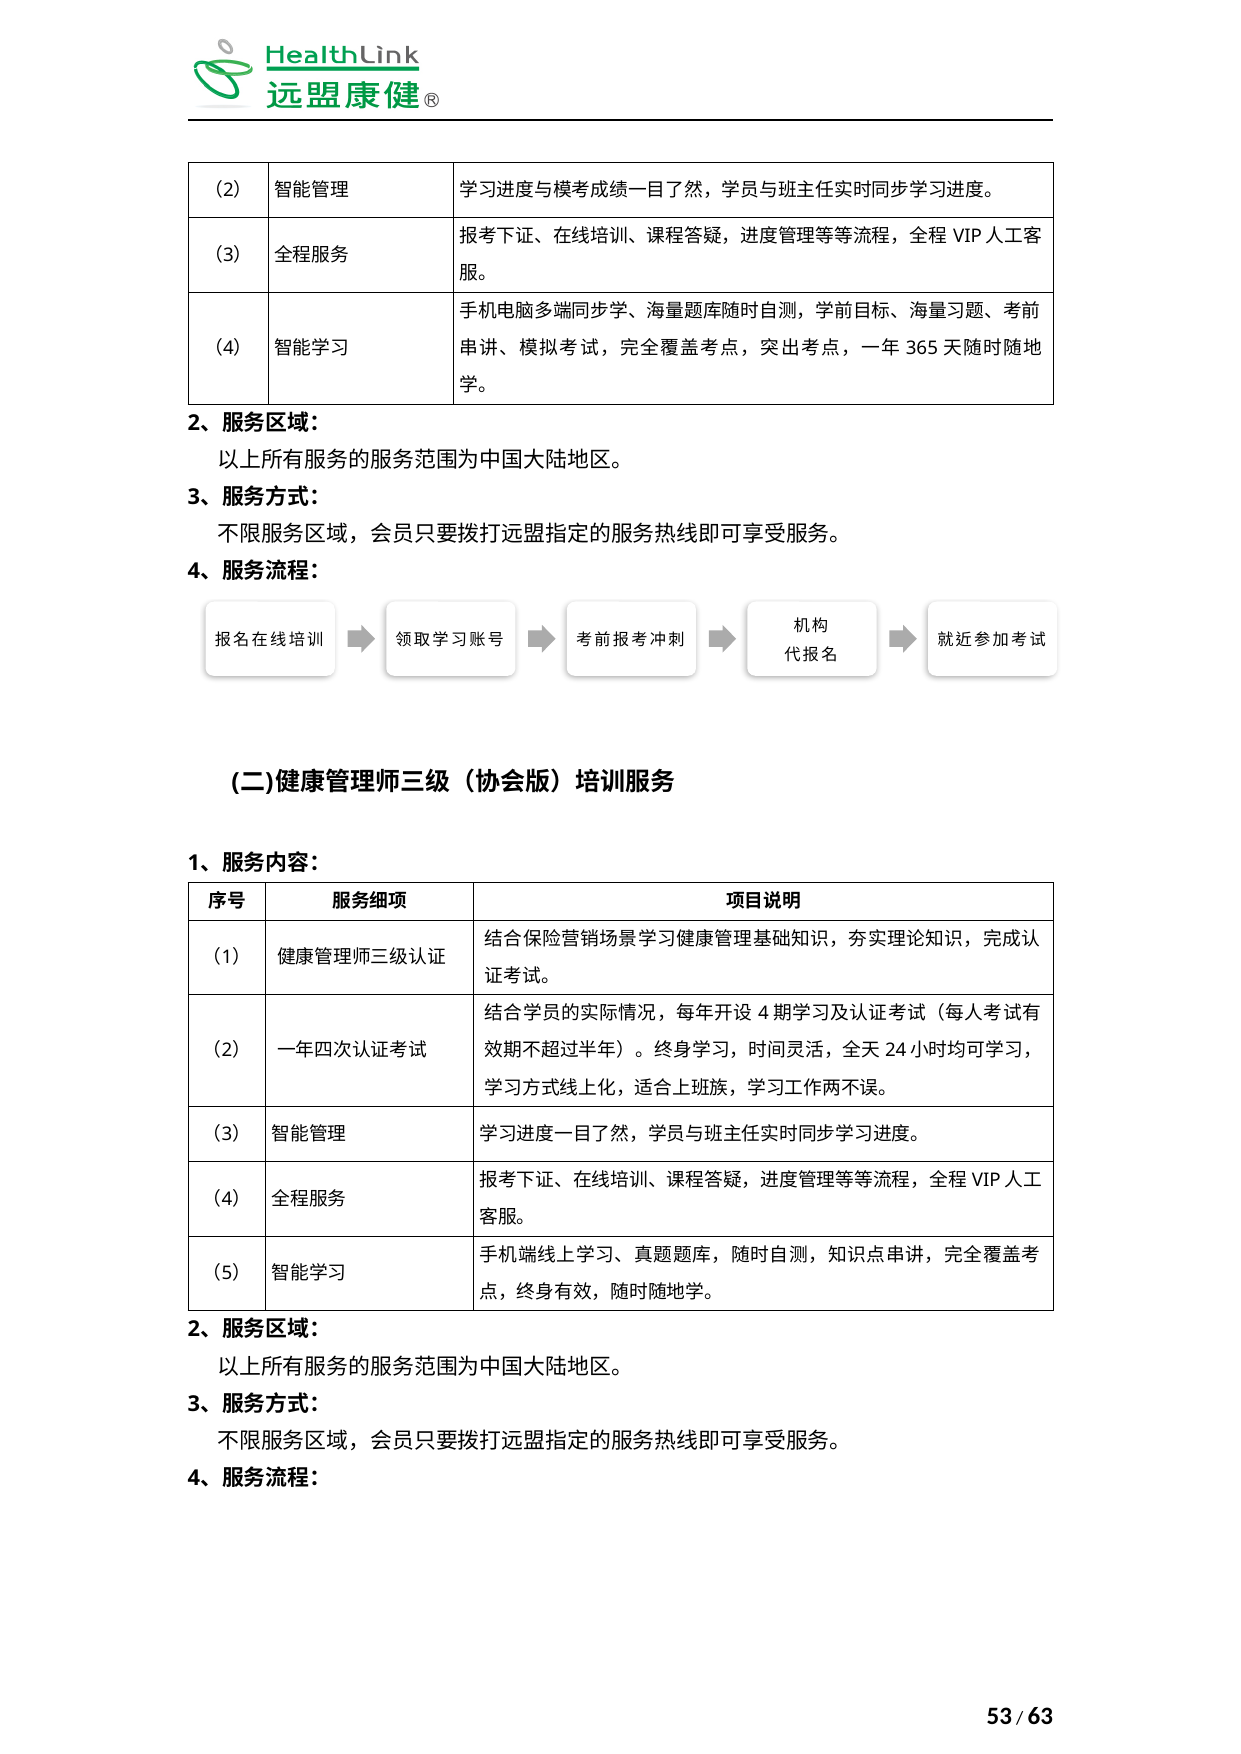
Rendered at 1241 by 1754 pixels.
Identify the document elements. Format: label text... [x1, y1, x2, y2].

text 1、服务内容： [187, 845, 1053, 877]
text 4、服务流程： [187, 553, 1053, 586]
table_cell 学习进度与模考成绩一目了然，学员与班主任实时同步学习进度。 [454, 163, 1053, 217]
text 不限服务区域，会员只要拨打远盟指定的服务热线即可享受服务。 [217, 1423, 1053, 1455]
table_header 序号 [189, 883, 265, 919]
text 以上所有服务的服务范围为中国大陆地区。 [217, 442, 1053, 474]
text 不限服务区域，会员只要拨打远盟指定的服务热线即可享受服务。 [217, 516, 1053, 548]
table_cell 全程服务 [266, 1162, 473, 1236]
table_cell 一年四次认证考试 [266, 995, 473, 1106]
table_cell （4） [189, 293, 268, 403]
table_cell 报考下证、在线培训、课程答疑，进度管理等等流程，全程VIP人工客服。 [454, 218, 1053, 292]
table_header 服务细项 [266, 883, 473, 919]
picture [187, 29, 447, 118]
table_cell 健康管理师三级认证 [266, 921, 473, 994]
table_cell 手机电脑多端同步学、海量题库随时自测，学前目标、海量习题、考前串讲、模拟考试，完全覆盖考点，突出考点，一年365天随时随地学。 [454, 293, 1053, 403]
subtitle 健康管理师三级（协会版）培训服务 [231, 747, 1053, 812]
table_cell 智能管理 [269, 163, 453, 217]
table_header 项目说明 [474, 883, 1053, 919]
table_cell 结合保险营销场景学习健康管理基础知识，夯实理论知识，完成认证考试。 [474, 921, 1053, 994]
text 3、服务方式： [187, 1386, 1053, 1418]
table_cell 结合学员的实际情况，每年开设4期学习及认证考试（每人考试有效期不超过半年）。终身学习，时间灵活，全天24小时均可学习，学习方式线上化，适合上班族，学习工作两不误。 [474, 995, 1053, 1106]
table_cell 手机端线上学习、真题题库，随时自测，知识点串讲，完全覆盖考点，终身有效，随时随地学。 [474, 1237, 1053, 1310]
table_cell （3） [189, 218, 268, 292]
text 3、服务方式： [187, 479, 1053, 511]
table_cell （2） [189, 163, 268, 217]
text 2、服务区域： [187, 1311, 1053, 1344]
table_cell （1） [189, 921, 265, 994]
table_cell 智能学习 [266, 1237, 473, 1310]
table_cell 全程服务 [269, 218, 453, 292]
table_cell 智能管理 [266, 1107, 473, 1161]
table_cell 智能学习 [269, 293, 453, 403]
text 4、服务流程： [187, 1460, 1053, 1492]
table_cell （3） [189, 1107, 265, 1161]
table_cell （4） [189, 1162, 265, 1236]
text 以上所有服务的服务范围为中国大陆地区。 [217, 1348, 1053, 1381]
table_cell （5） [189, 1237, 265, 1310]
table_cell （2） [189, 995, 265, 1106]
text 2、服务区域： [187, 405, 1053, 437]
table_cell 报考下证、在线培训、课程答疑，进度管理等等流程，全程VIP人工客服。 [474, 1162, 1053, 1236]
table_cell 学习进度一目了然，学员与班主任实时同步学习进度。 [474, 1107, 1053, 1161]
